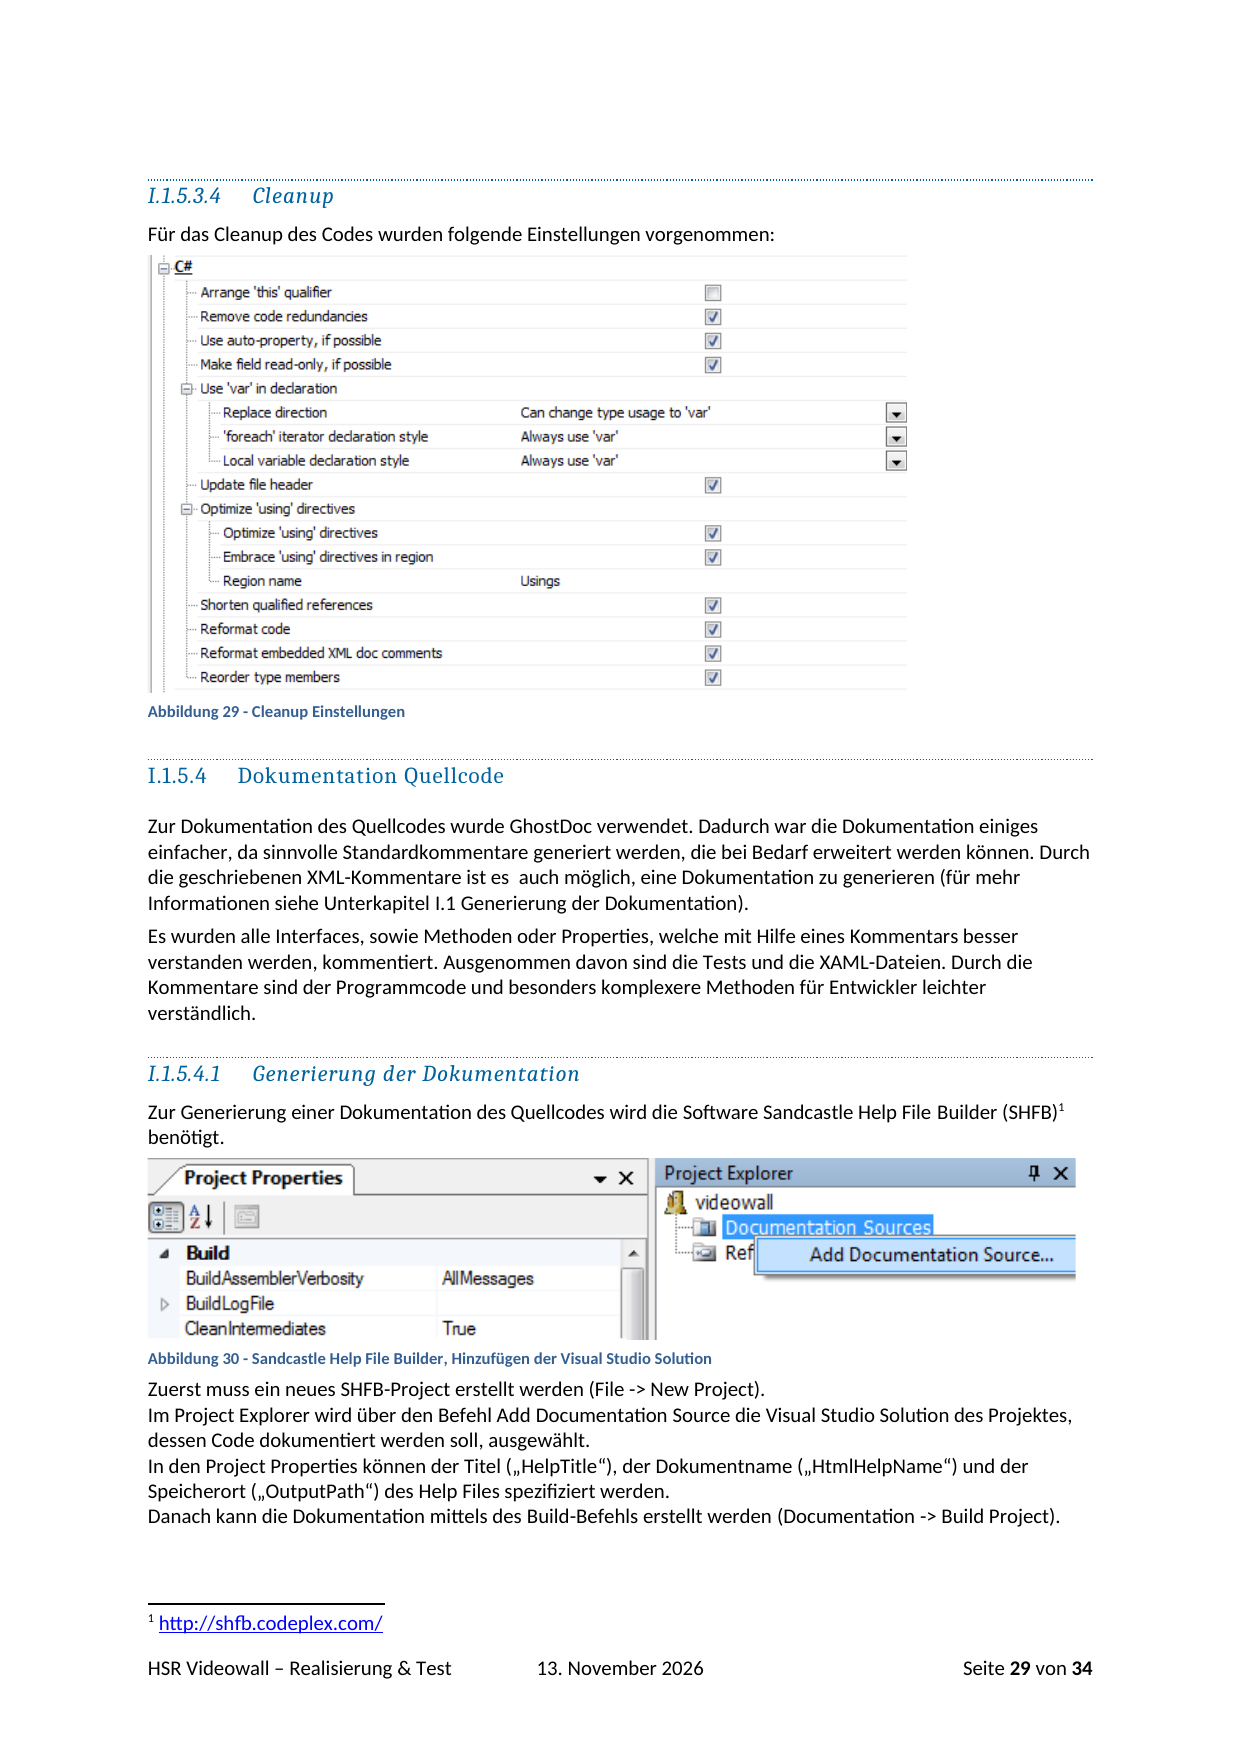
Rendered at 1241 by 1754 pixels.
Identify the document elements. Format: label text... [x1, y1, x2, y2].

subtitle Cleanup [148, 179, 1093, 209]
text Zuerst muss ein neues SHFB-Project erstellt werden (File -> New Project). Im Project Explorer wird über den Befehl Add Documentation Source die Visual Studio Solution des Projektes, dessen Code dokumentiert werden soll, ausgewählt. In den Project Properties können der Titel („HelpTitle“), der Dokumentname („HtmlHelpName“) und der Speicherort („OutputPath“) des Help Files spezifiziert werden. Danach kann die Dokumentation mittels des Build-Befehls erstellt werden (Documentation -> Build Project). [148, 1377, 1093, 1529]
picture [147, 255, 907, 693]
subtitle Dokumentation Quellcode [148, 759, 1093, 789]
text Es wurden alle Interfaces, sowie Methoden oder Properties, welche mit Hilfe eines Kommentars besser verstanden werden, kommentiert. Ausgenommen davon sind die Tests und die XAML-Dateien. Durch die Kommentare sind der Programmcode und besonders komplexere Methoden für Entwickler leichter verständlich. [148, 924, 1093, 1025]
text Zur Dokumentation des Quellcodes wurde GhostDoc verwendet. Dadurch war die Dokumentation einiges einfacher, da sinnvolle Standardkommentare generiert werden, die bei Bedarf erweitert werden können. Durch die geschriebenen XML-Kommentare ist es auch möglich, eine Dokumentation zu generieren (für mehr Informationen siehe Unterkapitel I.1 Generierung der Dokumentation). [148, 814, 1093, 915]
text Für das Cleanup des Codes wurden folgende Einstellungen vorgenommen: [148, 221, 1093, 247]
subtitle Generierung der Dokumentation [148, 1057, 1093, 1087]
picture [147, 1158, 1076, 1340]
text Zur Generierung einer Dokumentation des Quellcodes wird die Software Sandcastle Help File Builder (SHFB) benötigt. [148, 1099, 1093, 1150]
